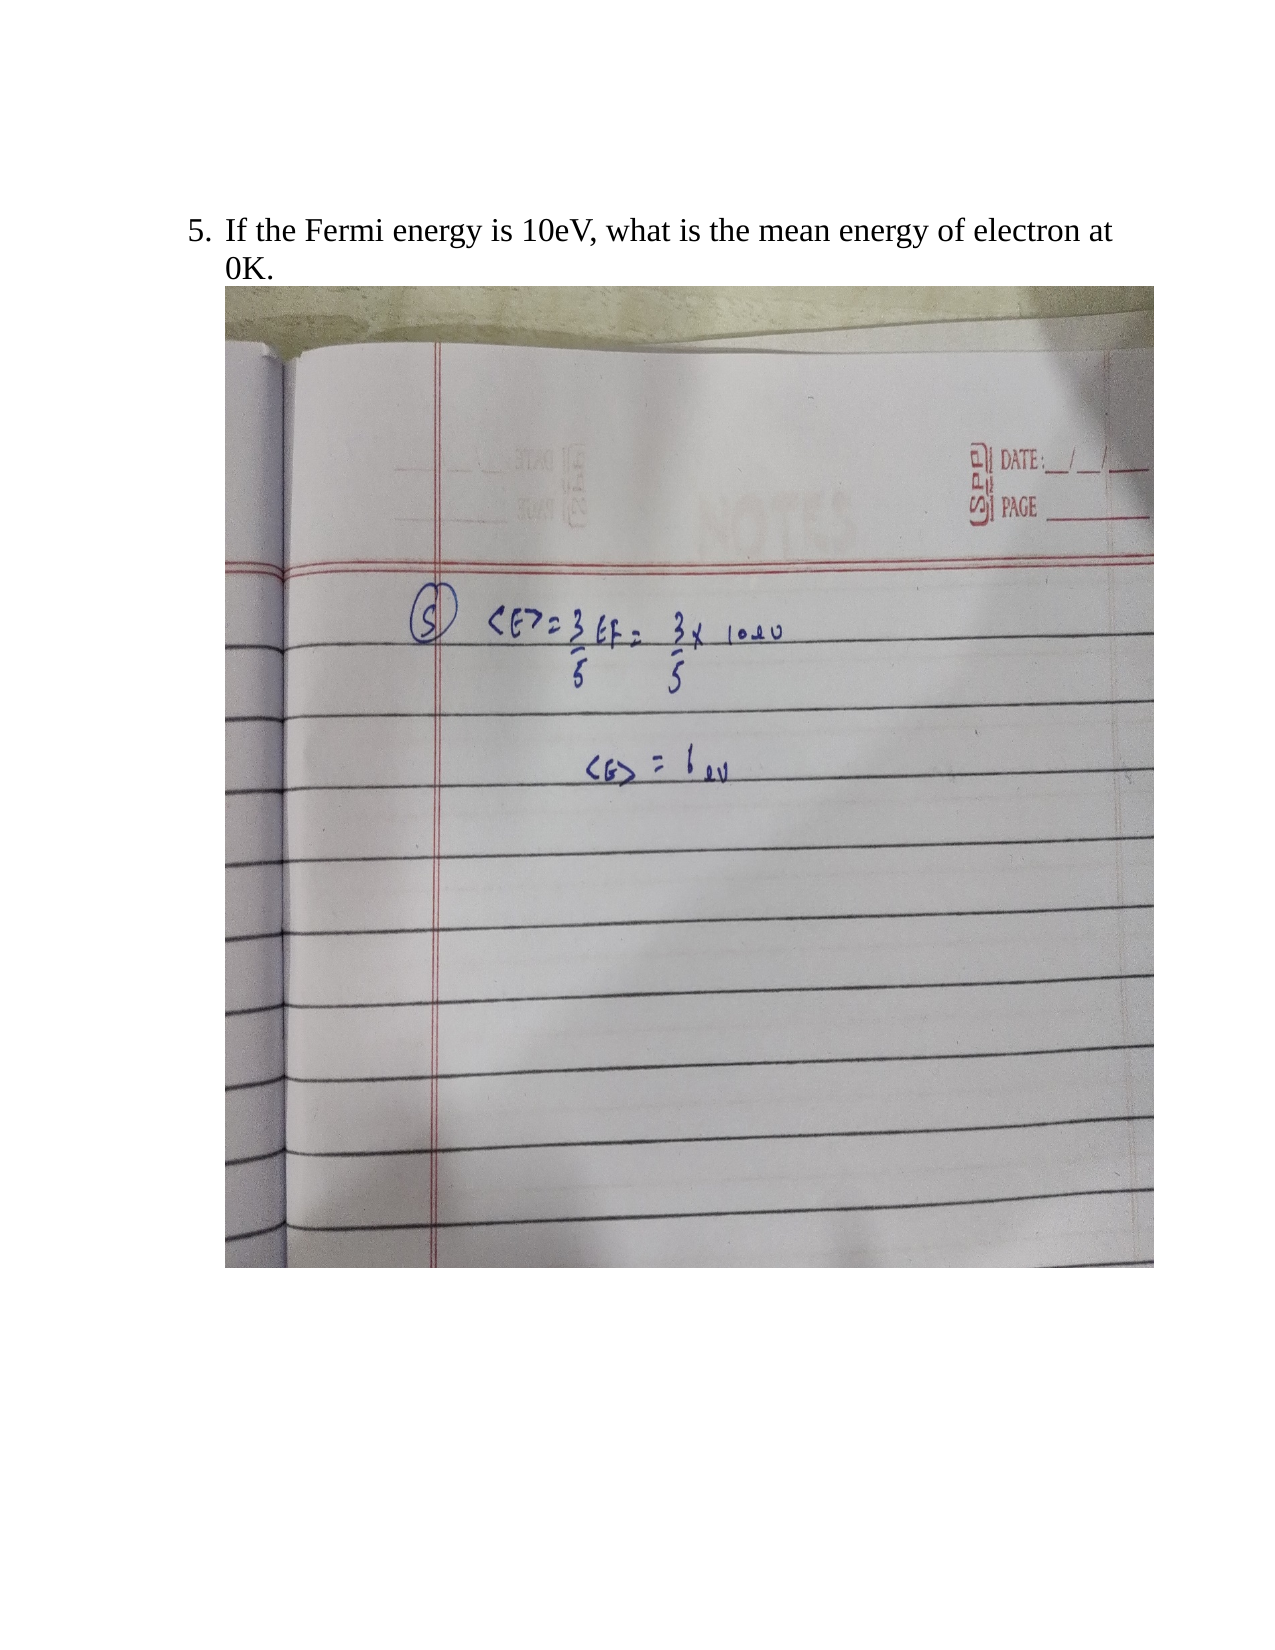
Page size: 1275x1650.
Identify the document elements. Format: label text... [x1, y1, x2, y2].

list If the Fermi energy is 10eV, what is the mean energy of electron at 0K. [187, 210, 1125, 286]
picture [225, 286, 1154, 1268]
